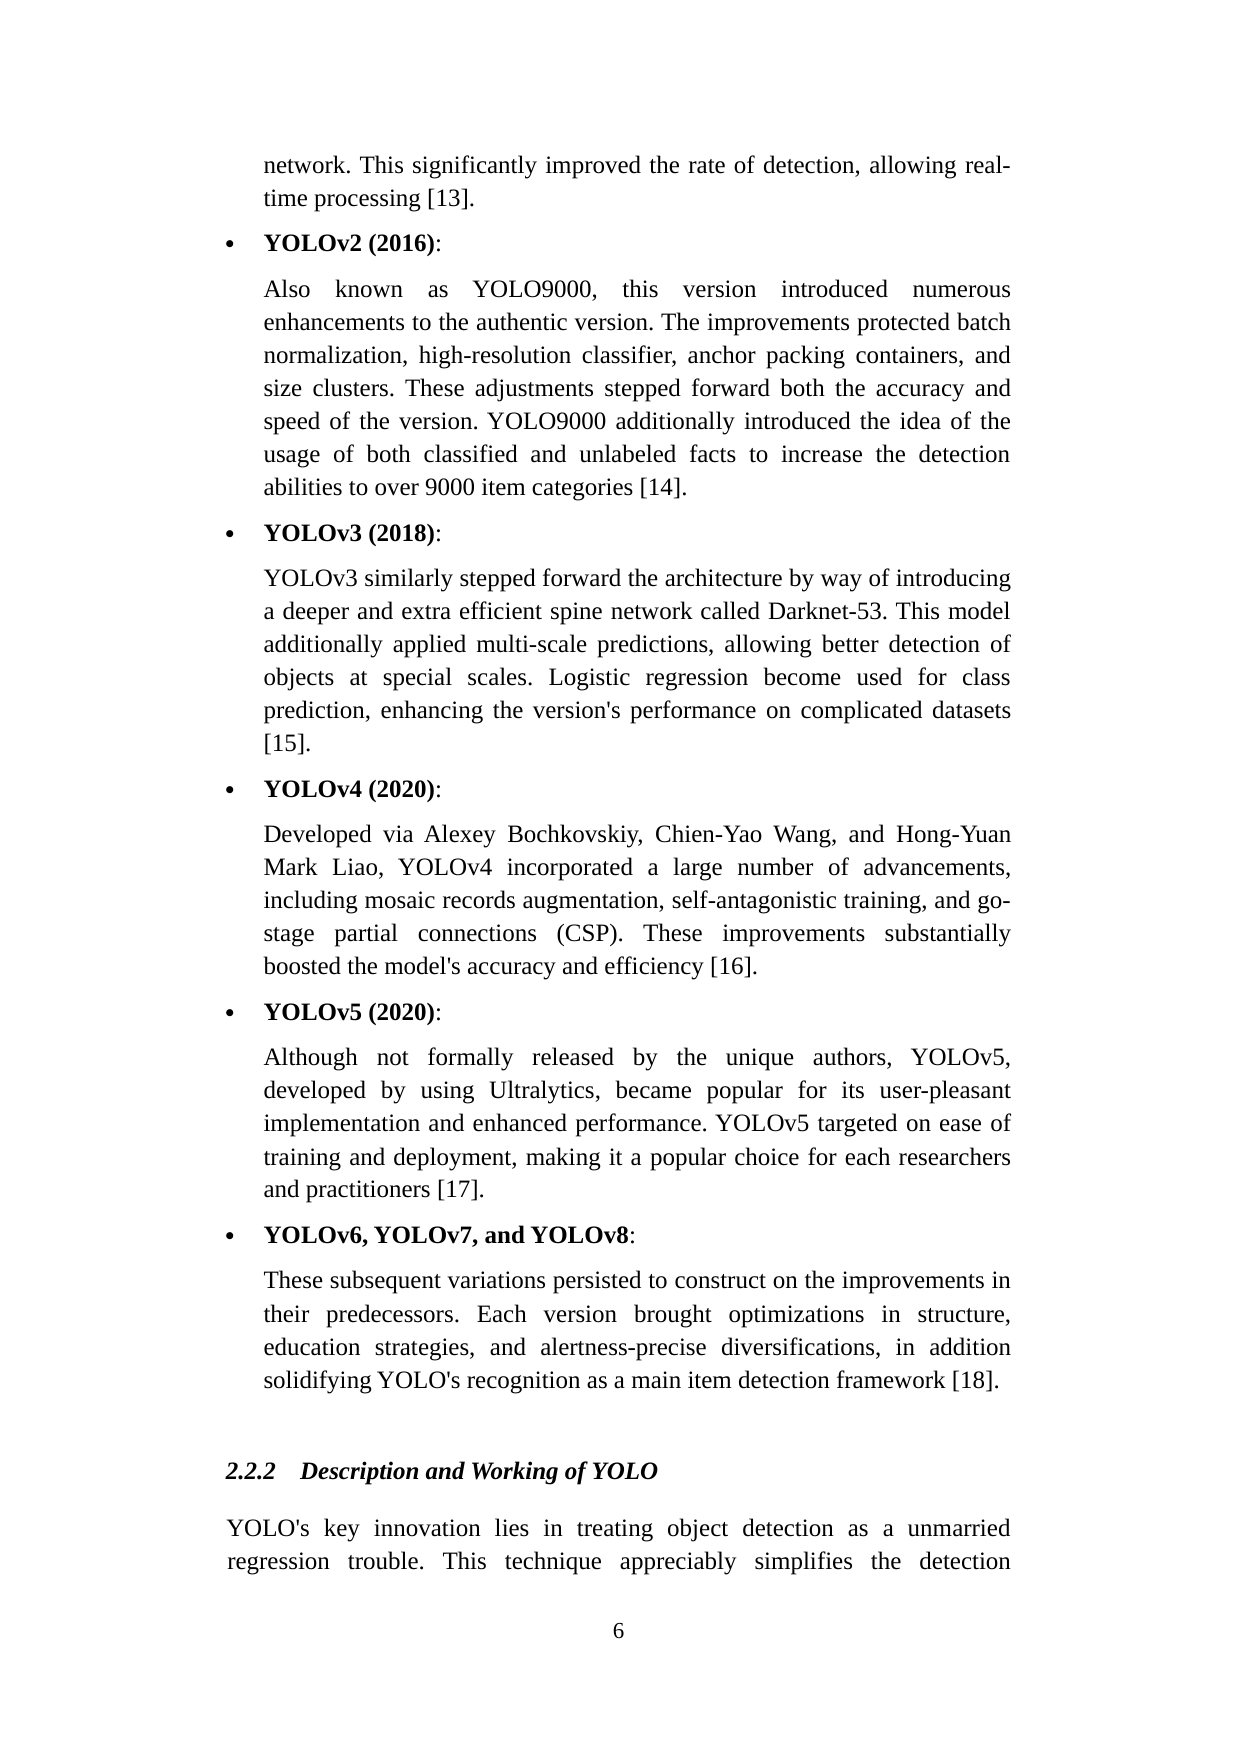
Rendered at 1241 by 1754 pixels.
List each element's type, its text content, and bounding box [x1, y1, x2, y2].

text Developed via Alexey Bochkovskiy, Chien-Yao Wang, and Hong-Yuan Mark Liao, YOLOv4 incorporated a large number of advancements, including mosaic records augmentation, self-antagonistic training, and go-stage partial connections (CSP). These improvements substantially boosted the model's accuracy and efficiency [16]. [263, 819, 1012, 980]
list YOLOv4 (2020): [226, 774, 1012, 803]
list YOLOv5 (2020): [226, 997, 1012, 1026]
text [226, 1513, 1012, 1575]
text Also known as YOLO9000, this version introduced numerous enhancements to the authentic version. The improvements protected batch normalization, high-resolution classifier, anchor packing containers, and size clusters. These adjustments stepped forward both the accuracy and speed of the version. YOLO9000 additionally introduced the idea of the usage of both classified and unlabeled facts to increase the detection abilities to over 9000 item categories [14]. [263, 274, 1012, 501]
list YOLOv2 (2016): [226, 228, 1012, 257]
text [263, 150, 1012, 212]
text YOLOv3 similarly stepped forward the architecture by way of introducing a deeper and extra efficient spine network called Darknet-53. This model additionally applied multi-scale predictions, allowing better detection of objects at special scales. Logistic regression become used for class prediction, enhancing the version's performance on complicated datasets [15]. [263, 563, 1012, 757]
text These subsequent variations persisted to construct on the improvements in their predecessors. Each version brought optimizations in structure, education strategies, and alertness-precise diversifications, in addition solidifying YOLO's recognition as a main item detection framework [18]. [263, 1266, 1012, 1393]
list Description and Working of YOLO [226, 1456, 1090, 1484]
list YOLOv3 (2018): [226, 518, 1012, 546]
list YOLOv6, YOLOv7, and YOLOv8: [226, 1220, 1012, 1249]
text Although not formally released by the unique authors, YOLOv5, developed by using Ultralytics, became popular for its user-pleasant implementation and enhanced performance. YOLOv5 targeted on ease of training and deployment, making it a popular choice for each researchers and practitioners [17]. [263, 1042, 1012, 1203]
